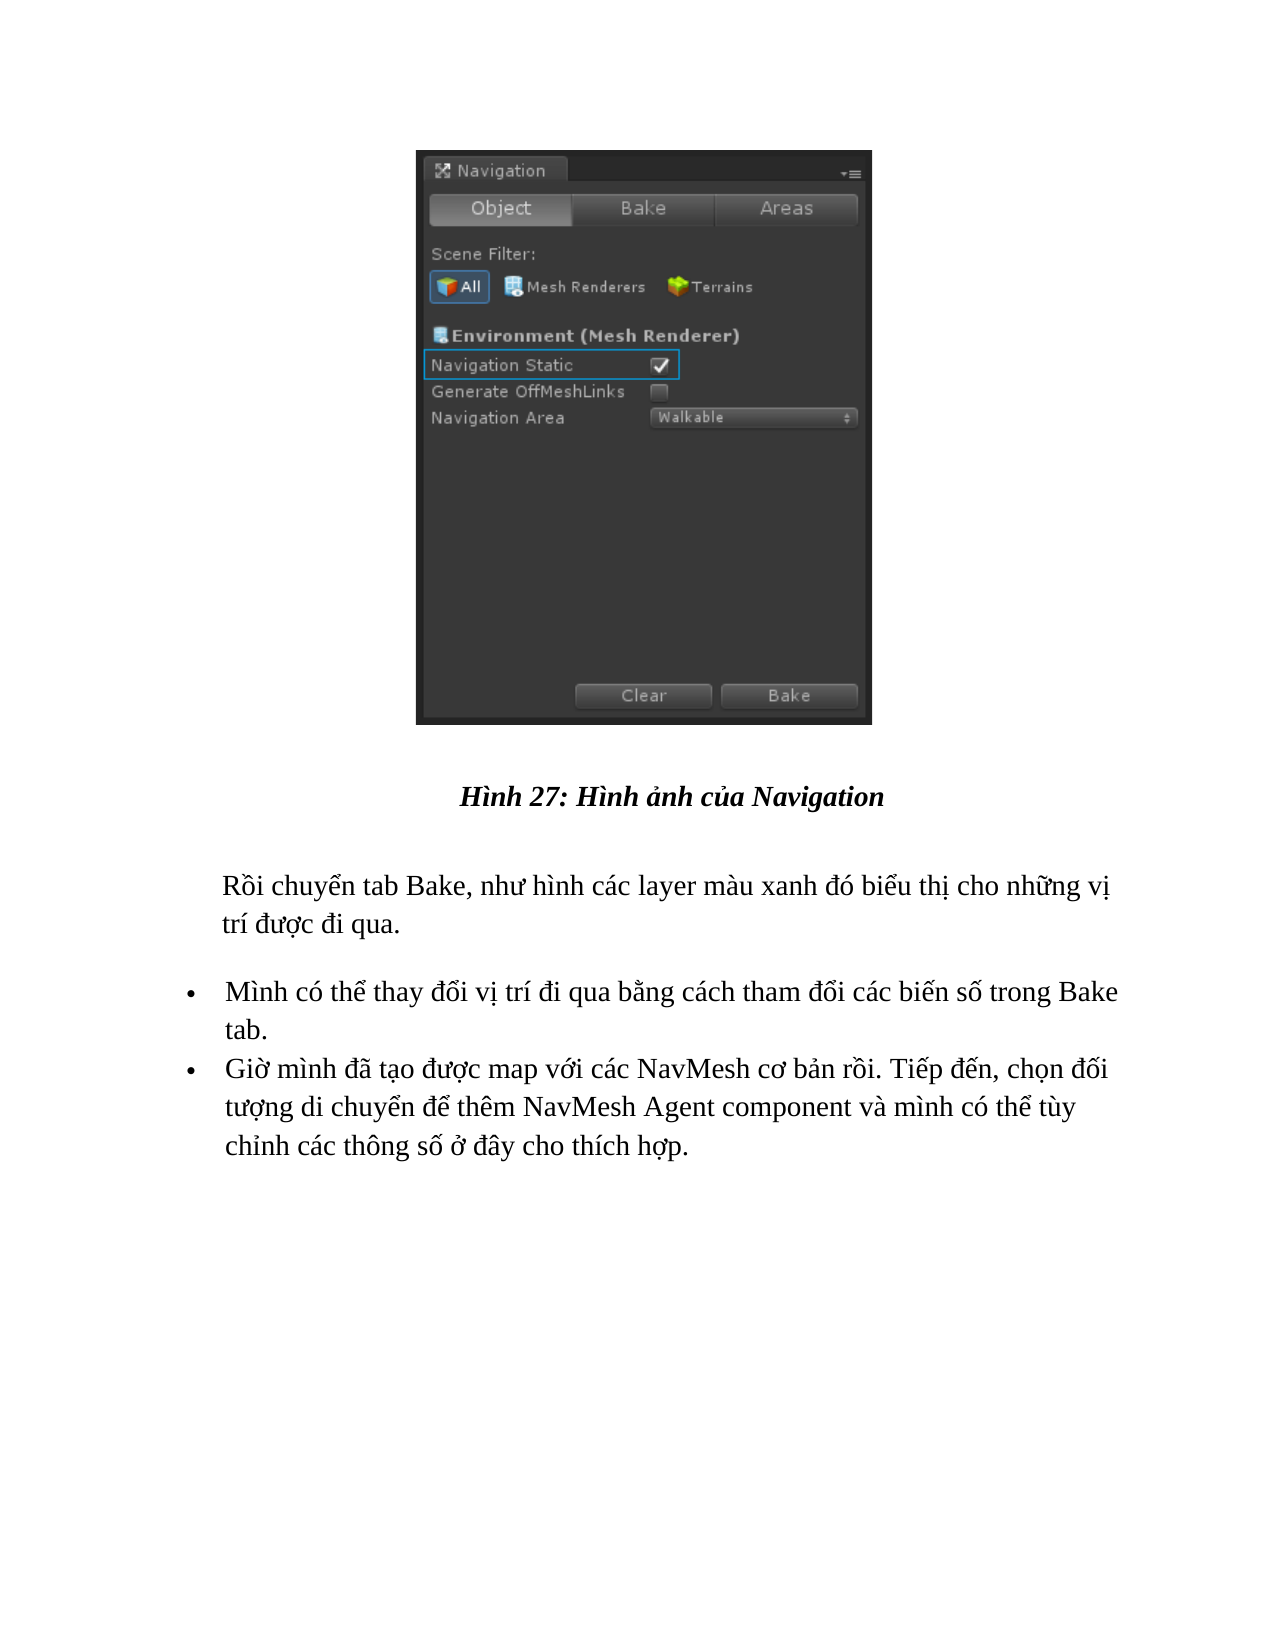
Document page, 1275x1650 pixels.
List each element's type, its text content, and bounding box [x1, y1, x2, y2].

text Hình 27: Hình ảnh của Navigation [222, 779, 1125, 813]
list Giờ mình đã tạo được map với các NavMesh cơ bản rồi. Tiếp đến, chọn đối tượng di chuyển để thêm NavMesh Agent component và mình có thể tùy chỉnh các thông số ở đây cho thích hợp. [187, 1051, 1125, 1162]
picture [415, 150, 873, 725]
list Mình có thể thay đổi vị trí đi qua bằng cách tham đổi các biến số trong Bake tab. [187, 974, 1125, 1046]
text Rồi chuyển tab Bake, như hình các layer màu xanh đó biểu thị cho những vị trí được đi qua. [222, 868, 1125, 940]
